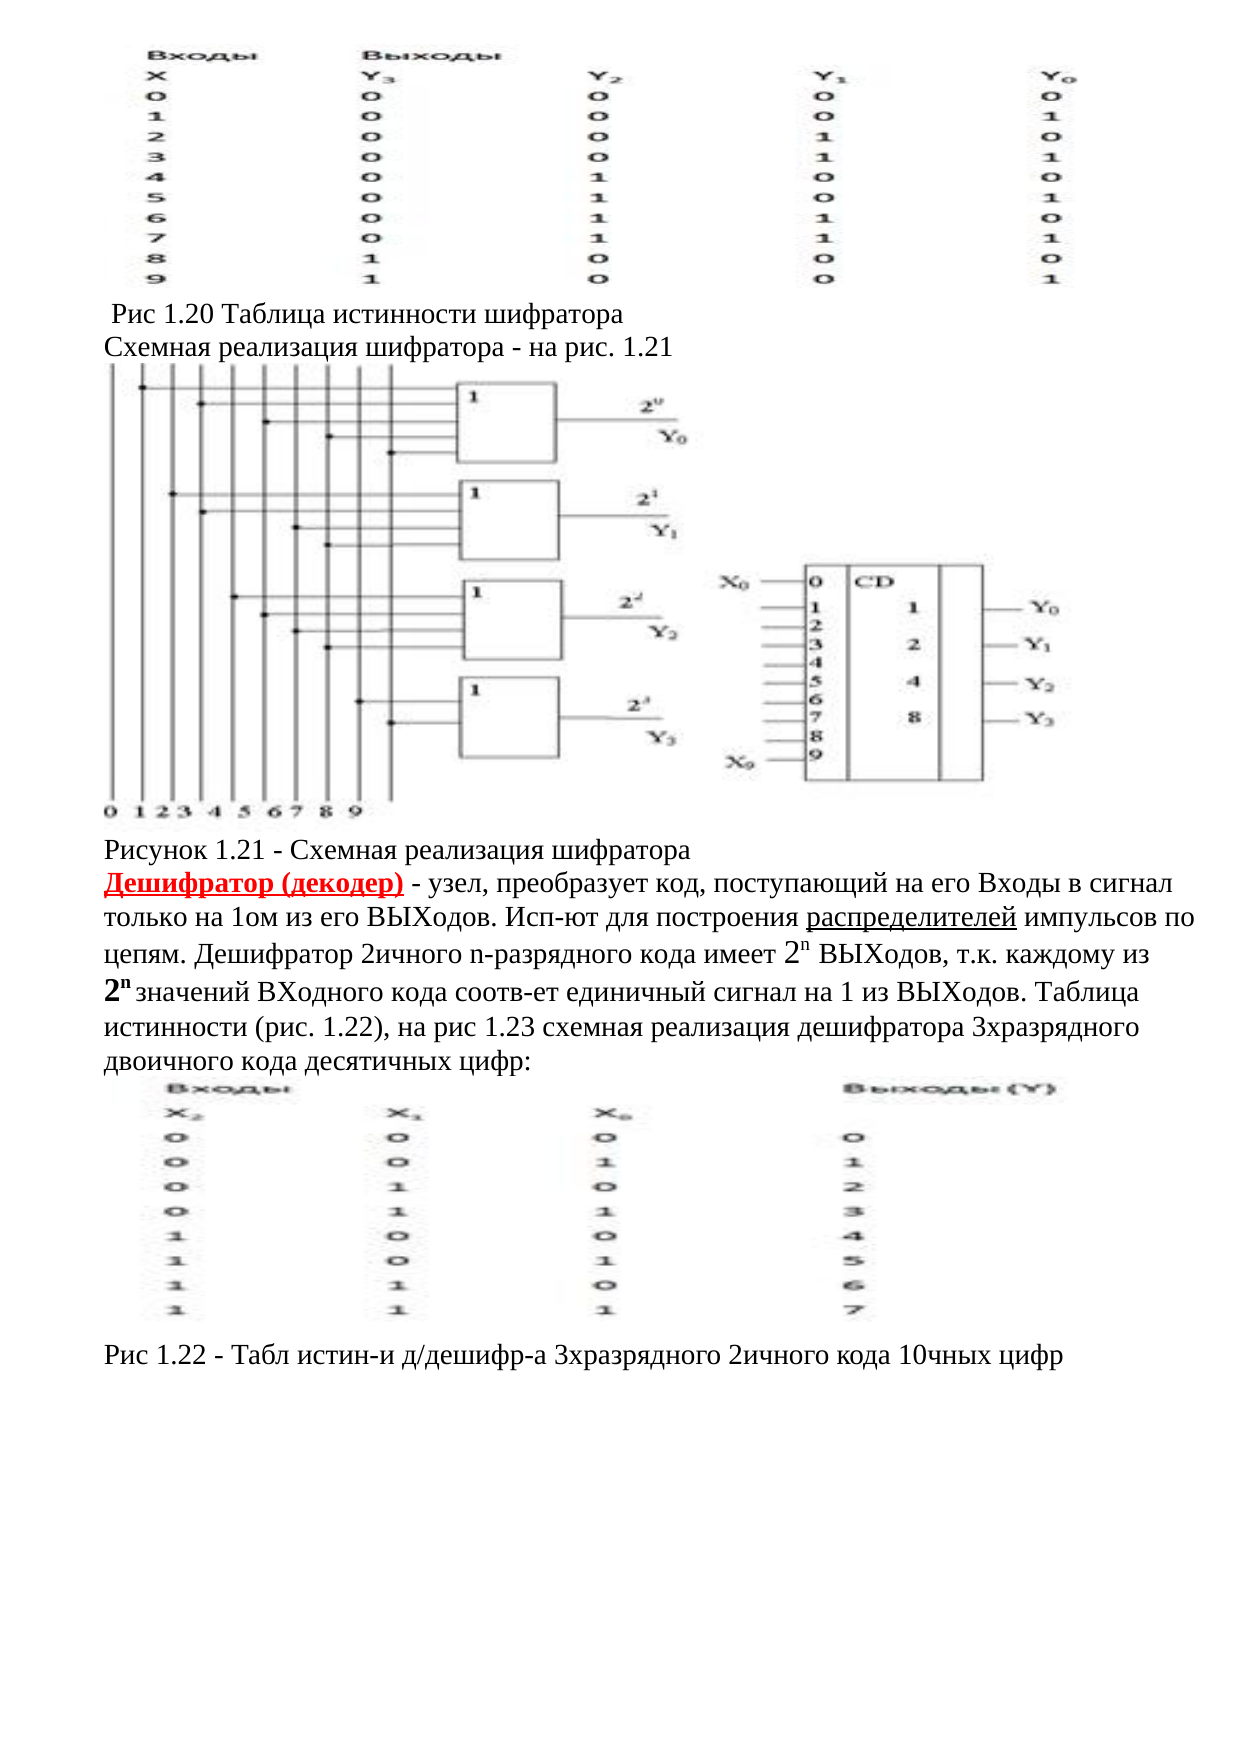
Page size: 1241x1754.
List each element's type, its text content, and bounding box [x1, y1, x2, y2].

text Рис 1.20 Таблица истинности шифратора [103, 296, 1196, 329]
picture [110, 1076, 1077, 1331]
text Рисунок 1.21 - Схемная реализация шифратора [103, 832, 1196, 865]
text Дешифратор (декодер) - узел, преобразует код, поступающий на его Входы в сигнал только на 1ом из его ВЫХодов. Исп-ют для построения распределителей импульсов по цепям. Дешифратор 2ичного n-разрядного кода имеет 2n ВЫХодов, т.к. каждому из 2n значений ВХодного кода соотв-ет единичный сигнал на 1 из ВЫХодов. Таблица истинности (рис. 1.22), на рис 1.23 схемная реализация дешифратора 3хразрядного двоичного кода десятичных цифр: [103, 865, 1196, 1076]
text Схемная реализация шифратора - на рис. 1.21 [103, 329, 1196, 363]
picture [103, 363, 1079, 832]
text Рис 1.22 - Табл истин-и д/дешифр-а 3хразрядного 2ичного кода 10чных цифр [103, 1337, 1196, 1371]
picture [103, 44, 1079, 296]
